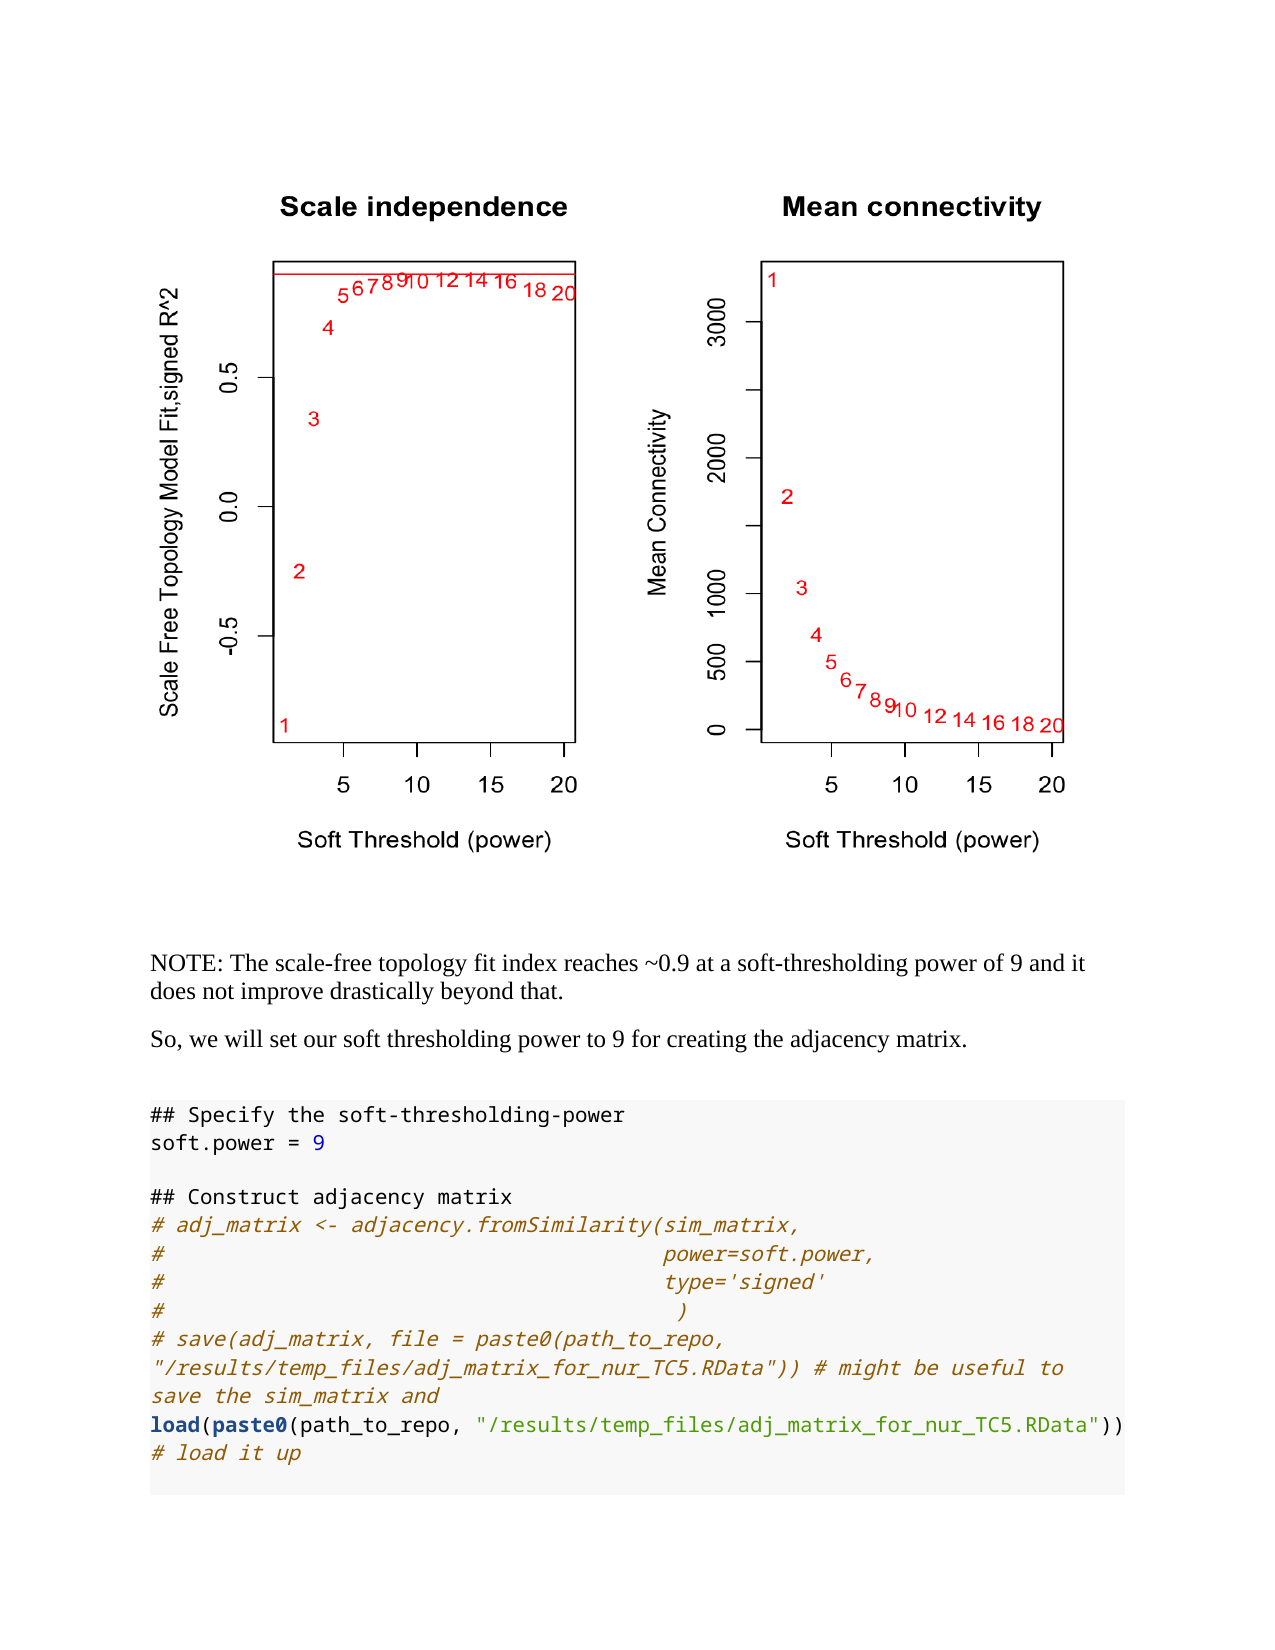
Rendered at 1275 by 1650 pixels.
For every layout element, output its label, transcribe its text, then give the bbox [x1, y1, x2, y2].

text ## Specify the soft-thresholding-power soft.power = 9 ## Construct adjacency matrix # adj_matrix <- adjacency.fromSimilarity(sim_matrix, # power=soft.power, # type='signed' # ) # save(adj_matrix, file = paste0(path_to_repo, "/results/temp_files/adj_matrix_for_nur_TC5.RData")) # might be useful to save the sim_matrix and load(paste0(path_to_repo, "/results/temp_files/adj_matrix_for_nur_TC5.RData")) # load it up [150, 1100, 1125, 1410]
text So, we will set our soft thresholding power to 9 for creating the adjacency matrix. [150, 1024, 1125, 1081]
text NOTE: The scale-free topology fit index reaches ~0.9 at a soft-thresholding power of 9 and it does not improve drastically beyond that. [150, 948, 1125, 1005]
text ## Specify the soft-thresholding-power soft.power = 9 ## Construct adjacency matrix # adj_matrix <- adjacency.fromSimilarity(sim_matrix, # power=soft.power, # type='signed' # ) # save(adj_matrix, file = paste0(path_to_repo, "/results/temp_files/adj_matrix_for_nur_TC5.RData")) # might be useful to save the sim_matrix and load(paste0(path_to_repo, "/results/temp_files/adj_matrix_for_nur_TC5.RData")) # load it up [150, 1438, 1125, 1495]
picture [150, 150, 1125, 882]
